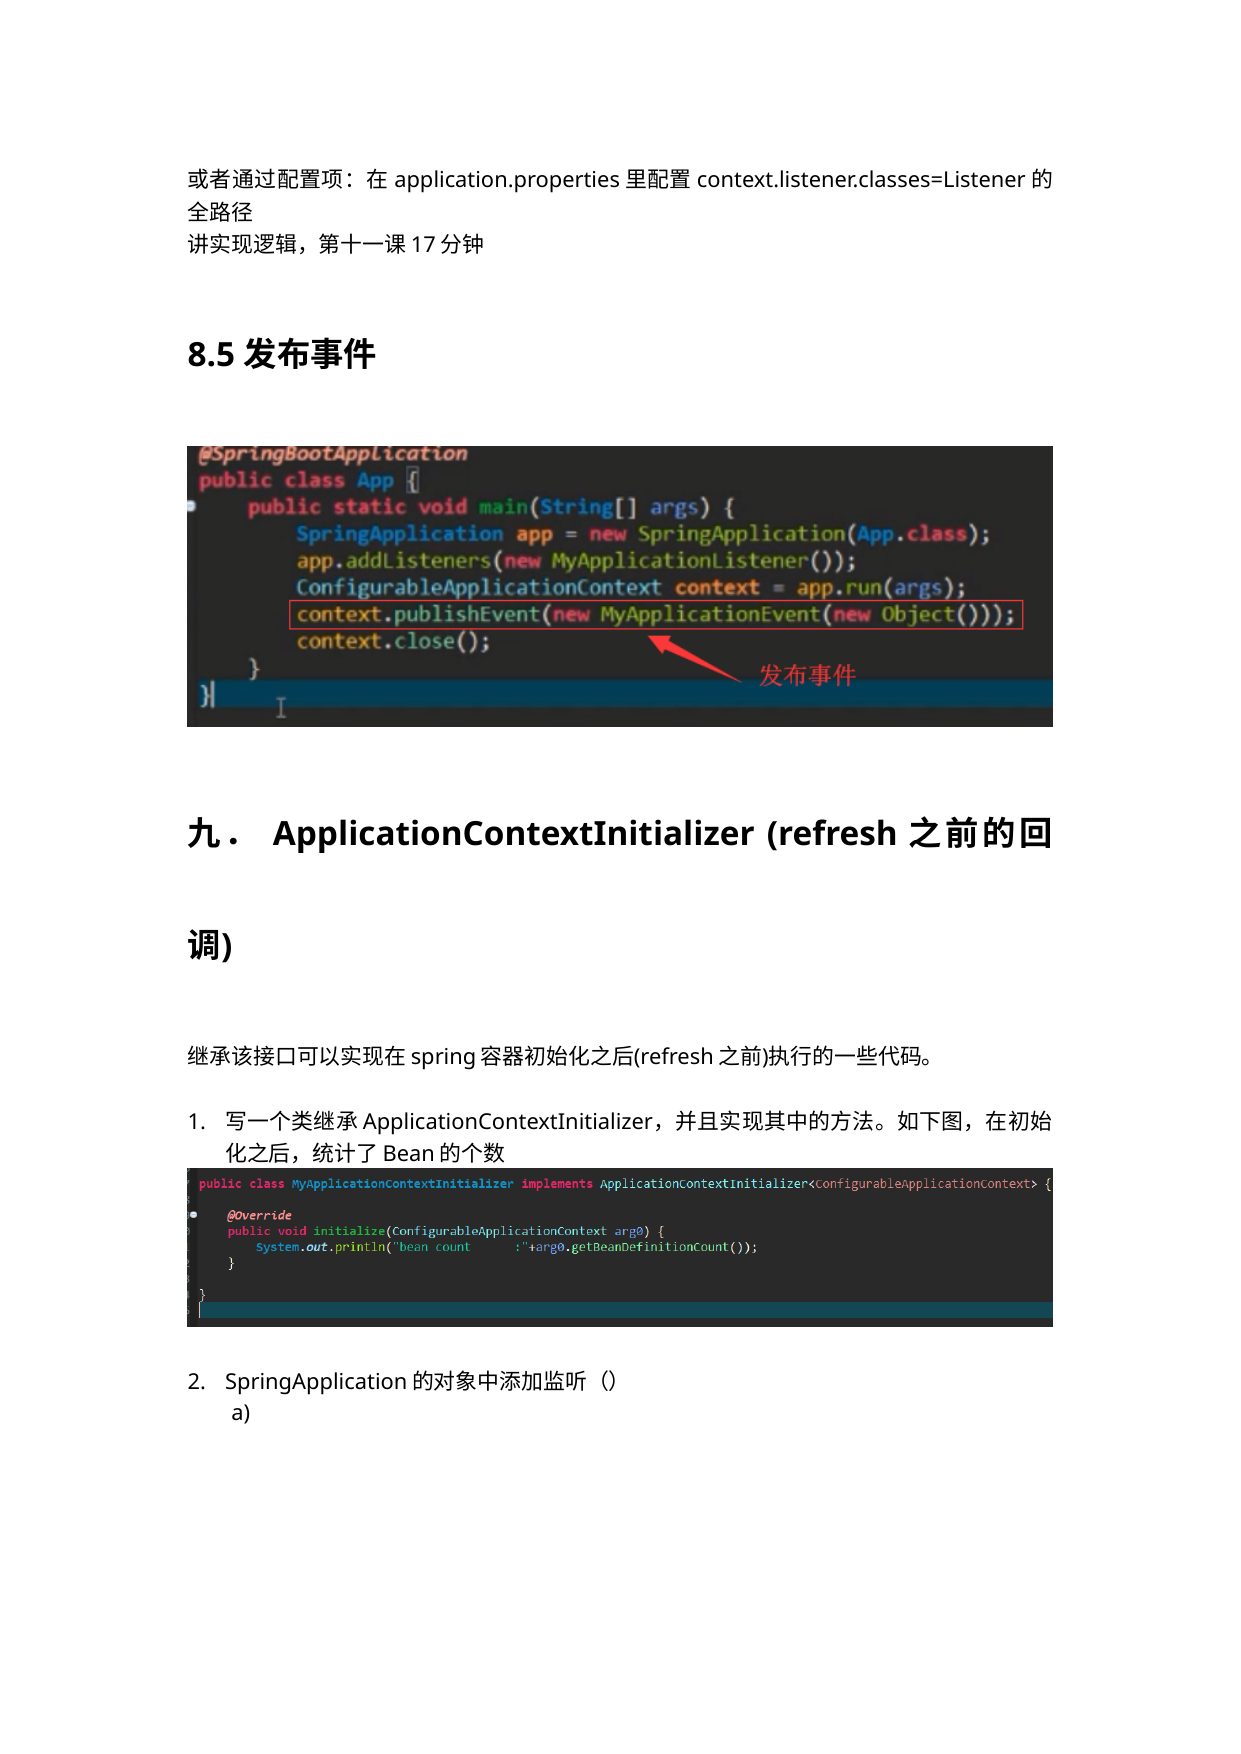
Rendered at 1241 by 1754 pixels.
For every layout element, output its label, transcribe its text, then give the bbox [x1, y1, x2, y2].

subtitle 九． ApplicationContextInitializer (refresh之前的回调) [187, 798, 1053, 976]
text 继承该接口可以实现在spring容器初始化之后(refresh之前)执行的一些代码。 [187, 1038, 1053, 1071]
subtitle 8.5 发布事件 [187, 319, 1053, 384]
picture [187, 446, 1053, 727]
list SpringApplication的对象中添加监听（） [187, 1363, 1053, 1396]
text 或者通过配置项：在application.properties里配置context.listener.classes=Listener的全路径 [187, 162, 1053, 227]
text 讲实现逻辑，第十一课17分钟 [187, 227, 1053, 259]
picture [187, 1168, 1053, 1327]
list 写一个类继承ApplicationContextInitializer，并且实现其中的方法。如下图，在初始化之后，统计了Bean的个数 [187, 1103, 1053, 1168]
